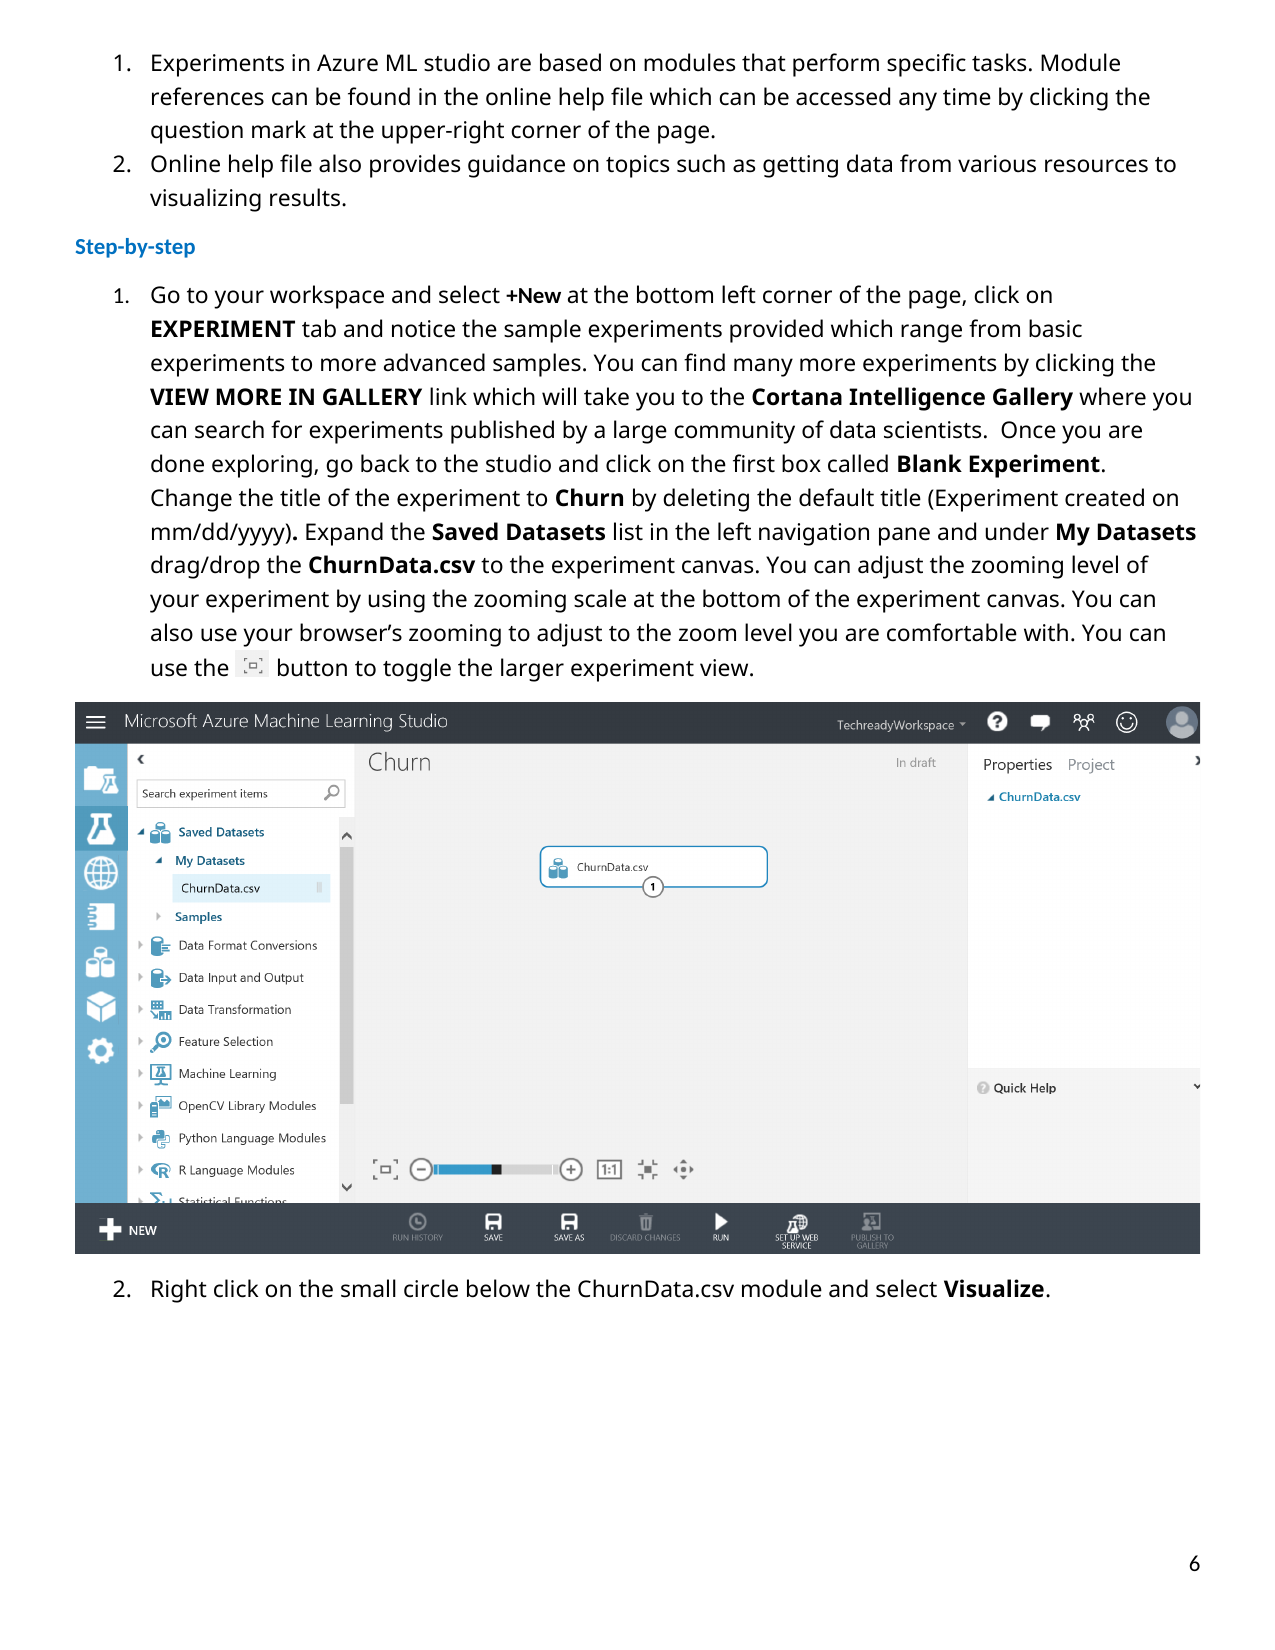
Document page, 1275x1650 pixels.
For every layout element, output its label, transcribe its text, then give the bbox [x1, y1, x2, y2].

text Step-by-step [75, 232, 1200, 260]
picture [75, 702, 1200, 1254]
list Experiments in Azure ML studio are based on modules that perform specific tasks. Module references can be found in the online help file which can be accessed any time by clicking the question mark at the upper-right corner of the page. [112, 47, 1200, 146]
list Right click on the small circle below the ChurnData.csv module and select Visualize. [112, 1273, 1200, 1304]
list Online help file also provides guidance on topics such as getting data from various resources to visualizing results. [112, 148, 1200, 213]
picture [235, 650, 269, 677]
list Go to your workspace and select +New at the bottom left corner of the page, click on EXPERIMENT tab and notice the sample experiments provided which range from basic experiments to more advanced samples. You can find many more experiments by clicking the VIEW MORE IN GALLERY link which will take you to the Cortana Intelligence Gallery where you can search for experiments published by a large community of data scientists. Once you are done exploring, go back to the studio and click on the first box called Blank Experiment. Change the title of the experiment to Churn by deleting the default title (Experiment created on mm/dd/yyyy). Expand the Saved Datasets list in the left navigation pane and under My Datasets drag/drop the ChurnData.csv to the experiment canvas. You can adjust the zooming level of your experiment by using the zooming scale at the bottom of the experiment canvas. You can also use your browser’s zooming to adjust to the zoom level you are comfortable with. You can use the button to toggle the larger experiment view. [112, 279, 1200, 683]
